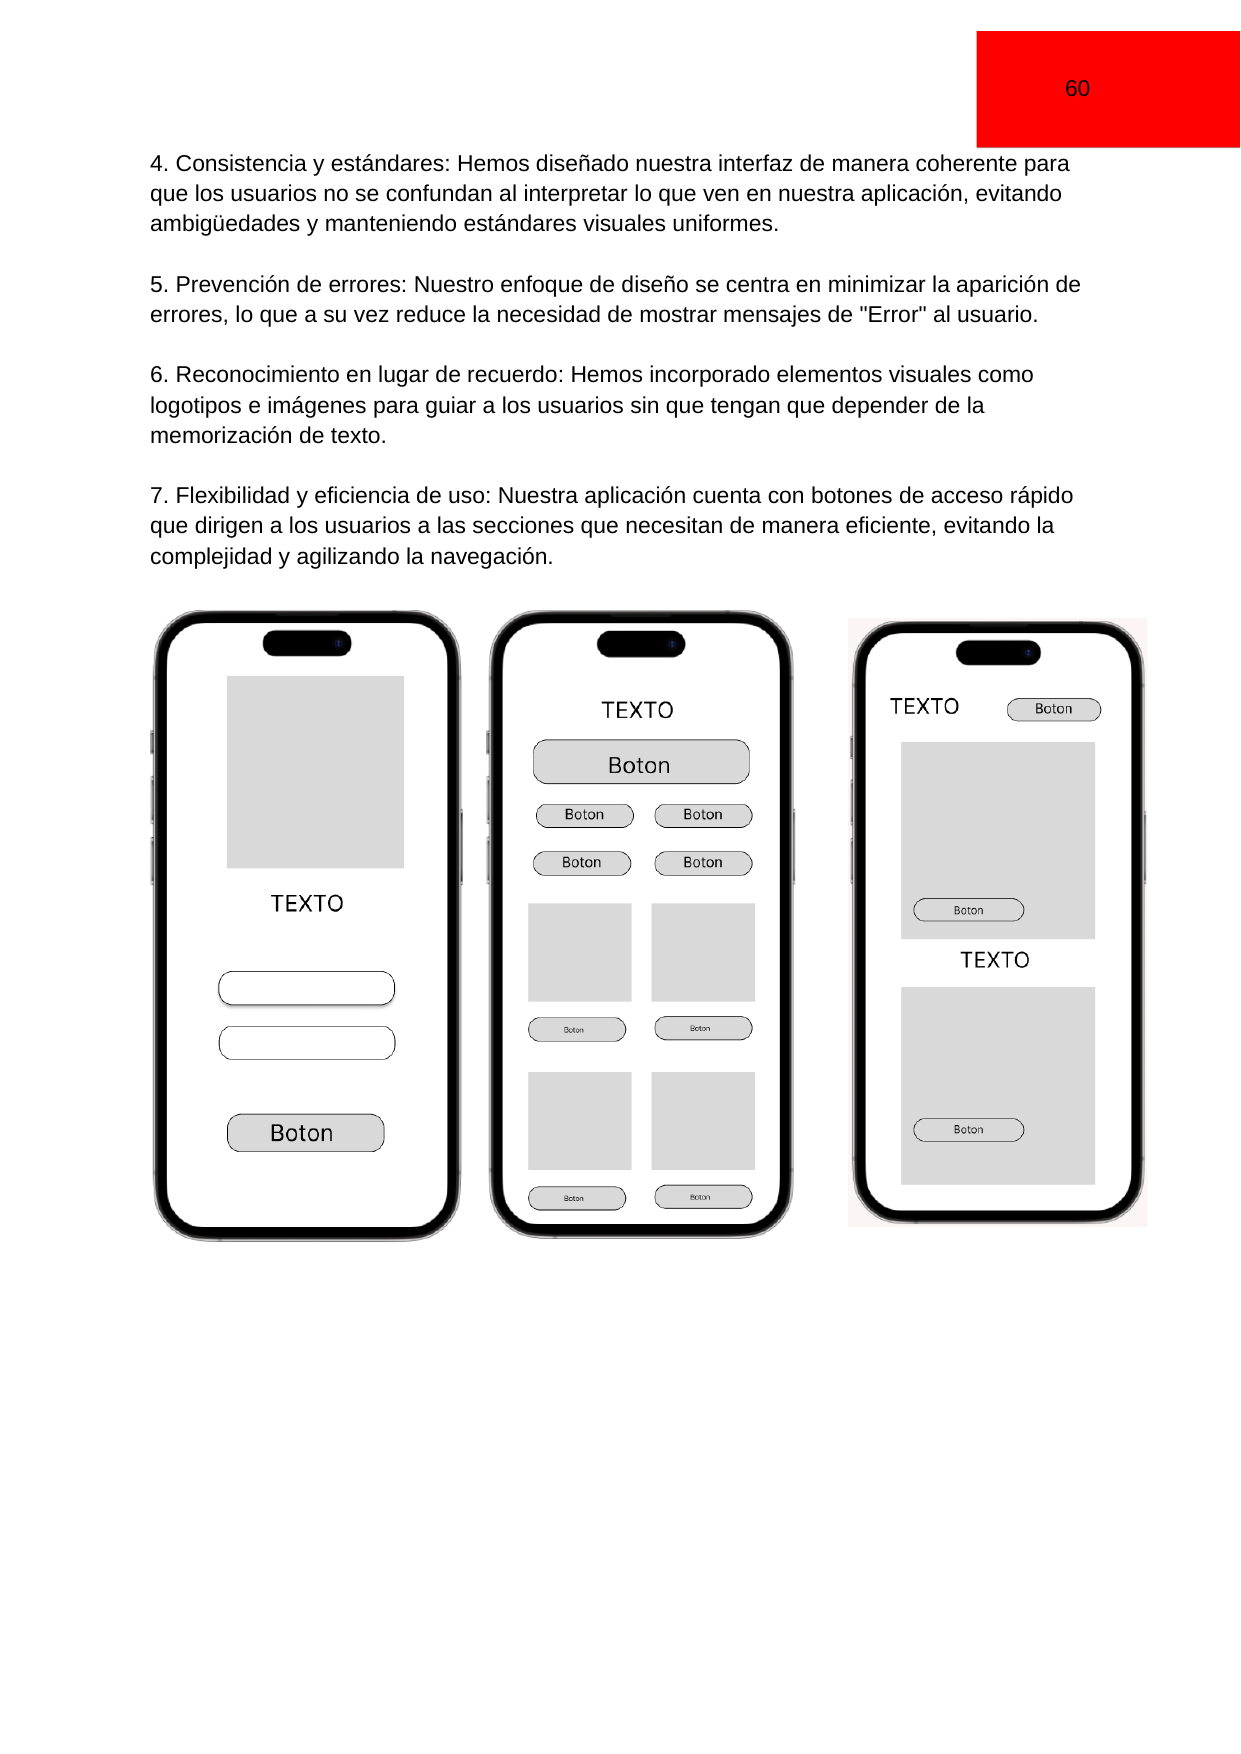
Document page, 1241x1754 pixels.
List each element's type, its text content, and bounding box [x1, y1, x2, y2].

picture [150, 607, 464, 1243]
text 7. Flexibilidad y eficiencia de uso: Nuestra aplicación cuenta con botones de acceso rápido que dirigen a los usuarios a las secciones que necesitan de manera eficiente, evitando la complejidad y agilizando la navegación. [150, 482, 1090, 569]
picture [482, 603, 797, 1243]
picture [976, 31, 1241, 150]
text 4. Consistencia y estándares: Hemos diseñado nuestra interfaz de manera coherente para que los usuarios no se confundan al interpretar lo que ven en nuestra aplicación, evitando ambigüedades y manteniendo estándares visuales uniformes. [150, 150, 1090, 237]
picture [848, 618, 1148, 1227]
text 5. Prevención de errores: Nuestro enfoque de diseño se centra en minimizar la aparición de errores, lo que a su vez reduce la necesidad de mostrar mensajes de "Error" al usuario. [150, 271, 1090, 327]
text 6. Reconocimiento en lugar de recuerdo: Hemos incorporado elementos visuales como logotipos e imágenes para guiar a los usuarios sin que tengan que depender de la memorización de texto. [150, 361, 1090, 448]
